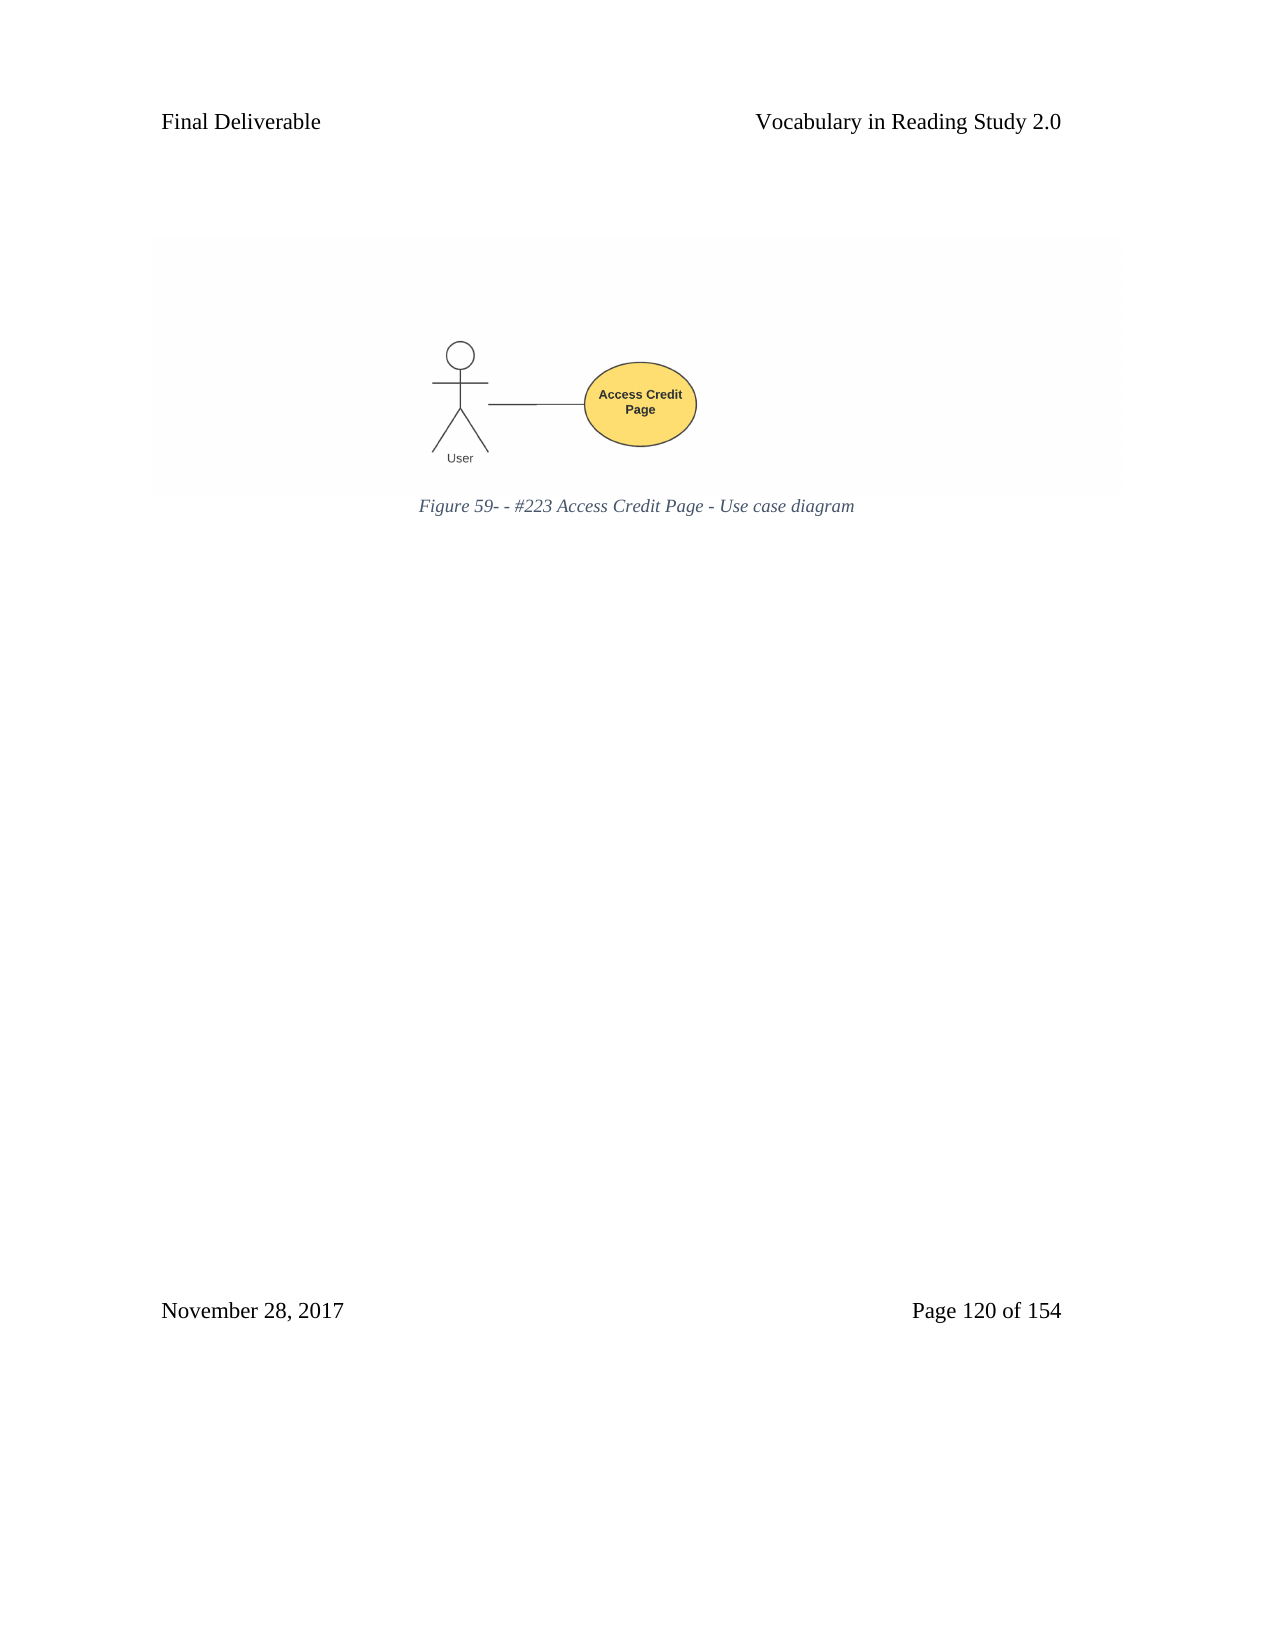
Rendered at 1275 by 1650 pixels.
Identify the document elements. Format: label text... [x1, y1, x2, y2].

text Figure 59- - #223 Access Credit Page - Use case diagram [150, 495, 1125, 516]
picture [150, 235, 1125, 495]
